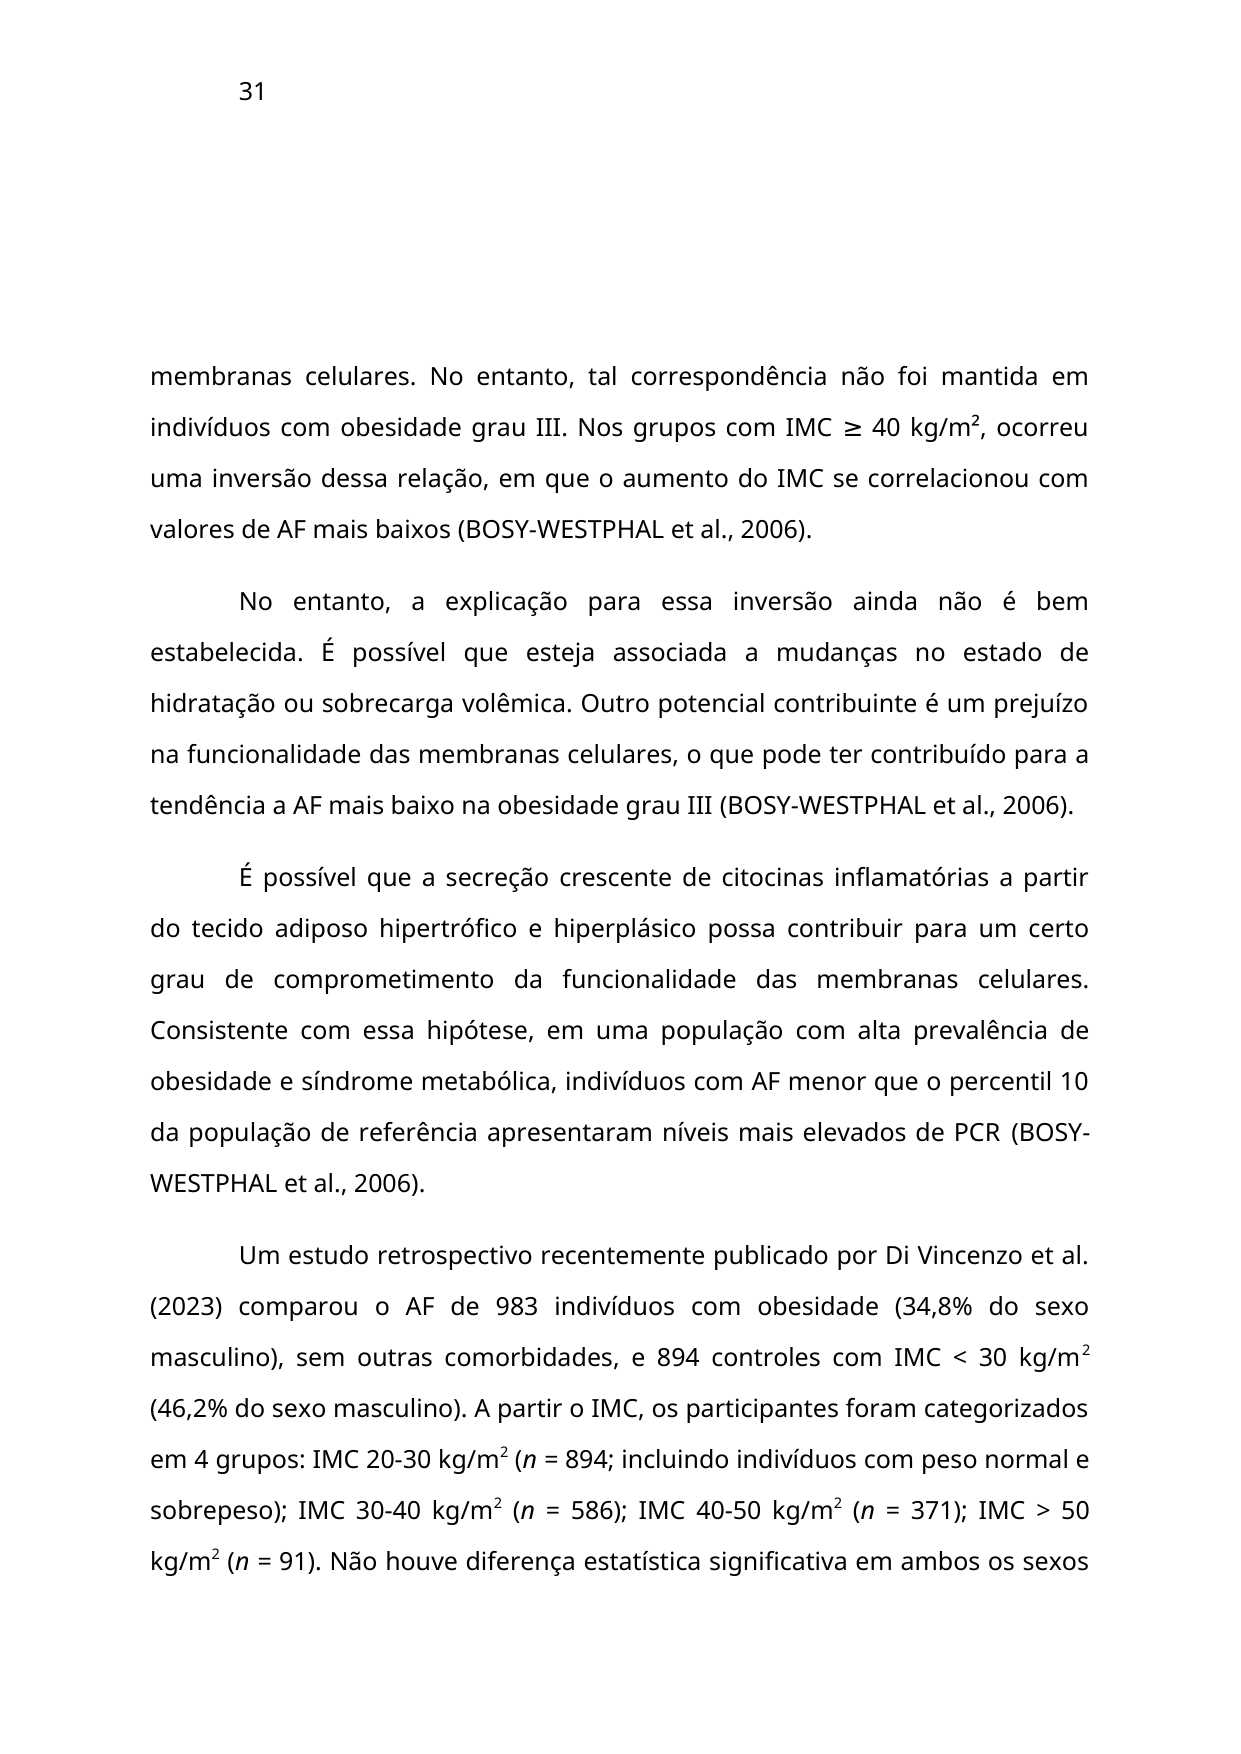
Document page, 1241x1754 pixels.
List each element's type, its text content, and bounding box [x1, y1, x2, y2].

text No entanto, a explicação para essa inversão ainda não é bem estabelecida. É possível que esteja associada a mudanças no estado de hidratação ou sobrecarga volêmica. Outro potencial contribuinte é um prejuízo na funcionalidade das membranas celulares, o que pode ter contribuído para a tendência a AF mais baixo na obesidade grau III . [150, 584, 1090, 822]
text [150, 1238, 1090, 1578]
text É possível que a secreção crescente de citocinas inflamatórias a partir do tecido adiposo hipertrófico e hiperplásico possa contribuir para um certo grau de comprometimento da funcionalidade das membranas celulares. Consistente com essa hipótese, em uma população com alta prevalência de obesidade e síndrome metabólica, indivíduos com AF menor que o percentil 10 da população de referência apresentaram níveis mais elevados de PCR . [150, 860, 1090, 1200]
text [150, 359, 1090, 546]
